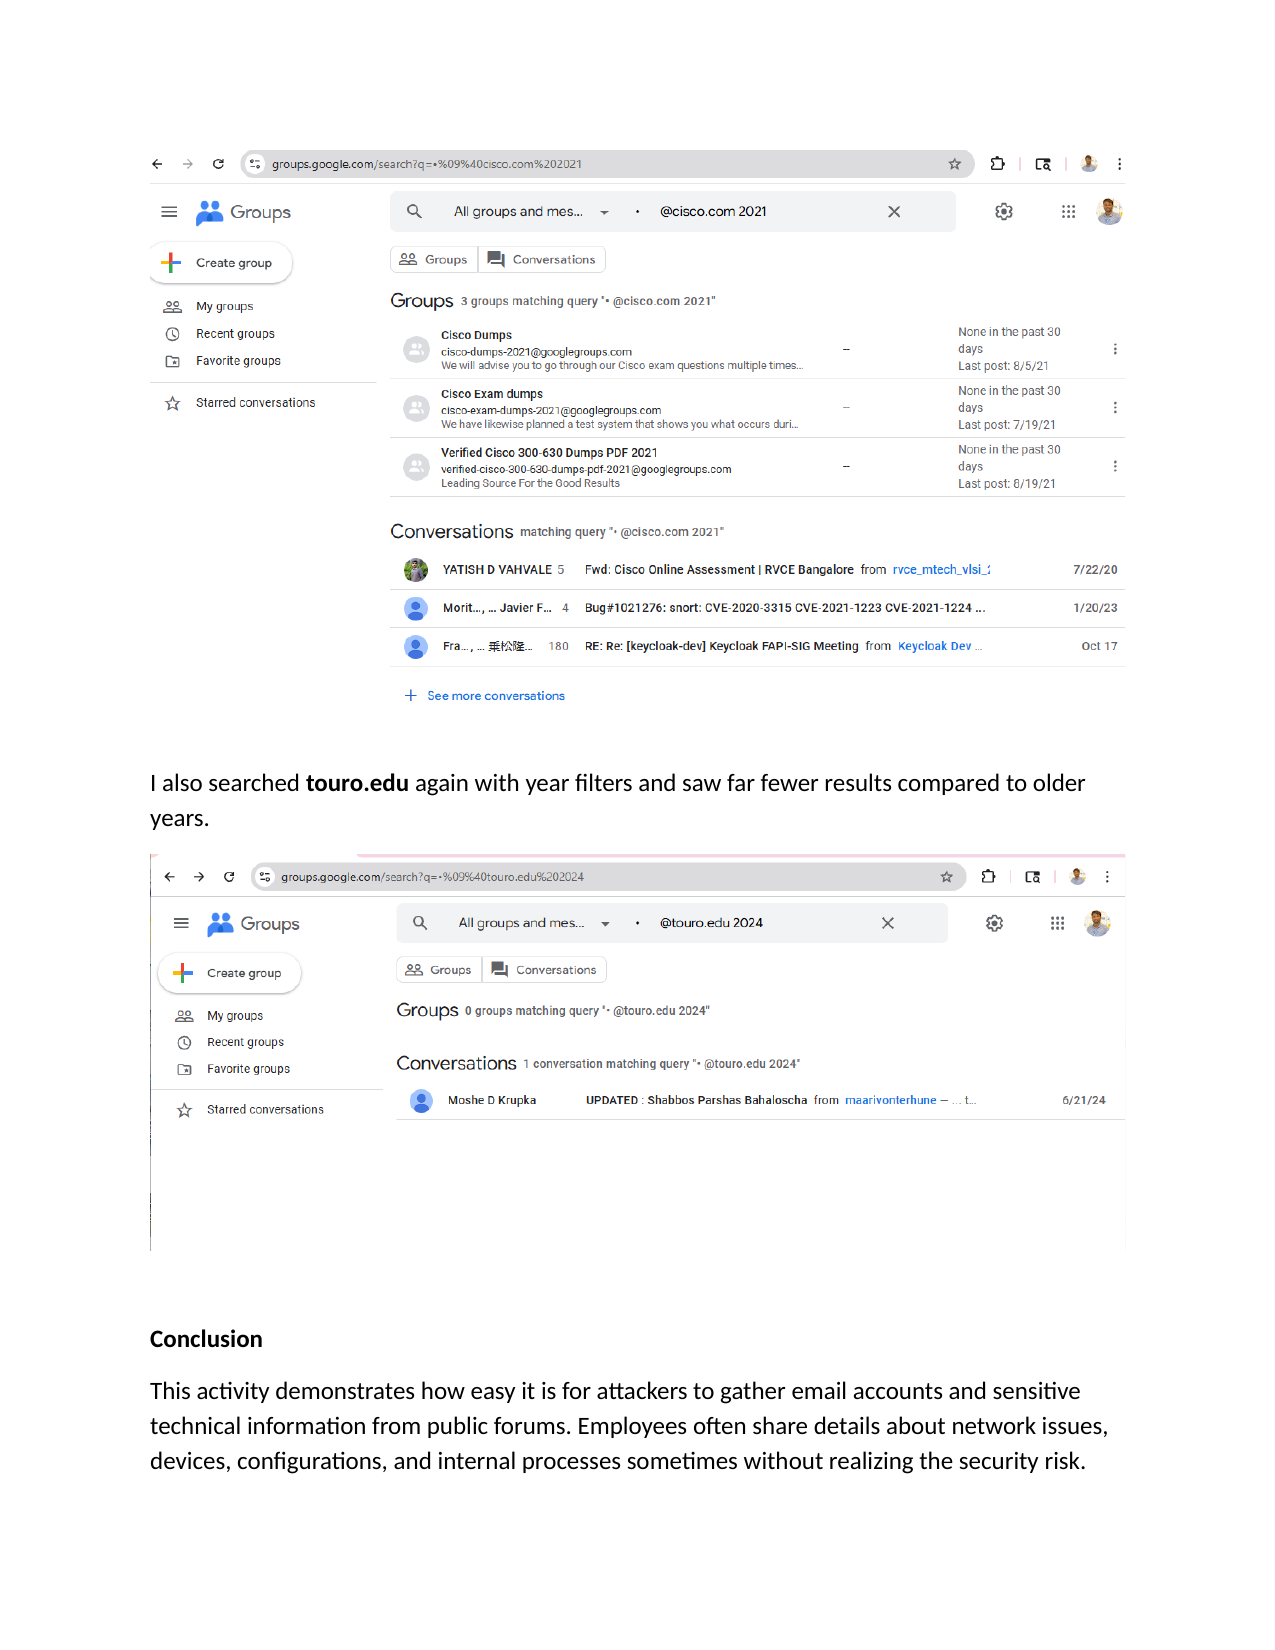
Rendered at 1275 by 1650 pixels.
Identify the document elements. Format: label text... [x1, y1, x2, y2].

picture [150, 854, 1125, 1251]
text Conclusion [150, 1323, 1125, 1354]
picture [150, 150, 1125, 747]
text This activity demonstrates how easy it is for attackers to gather email accounts and sensitive technical information from public forums. Employees often share details about network issues, devices, configurations, and internal processes sometimes without realizing the security risk. [150, 1375, 1125, 1476]
text I also searched touro.edu again with year filters and saw far fewer results compared to older years. [150, 767, 1125, 833]
